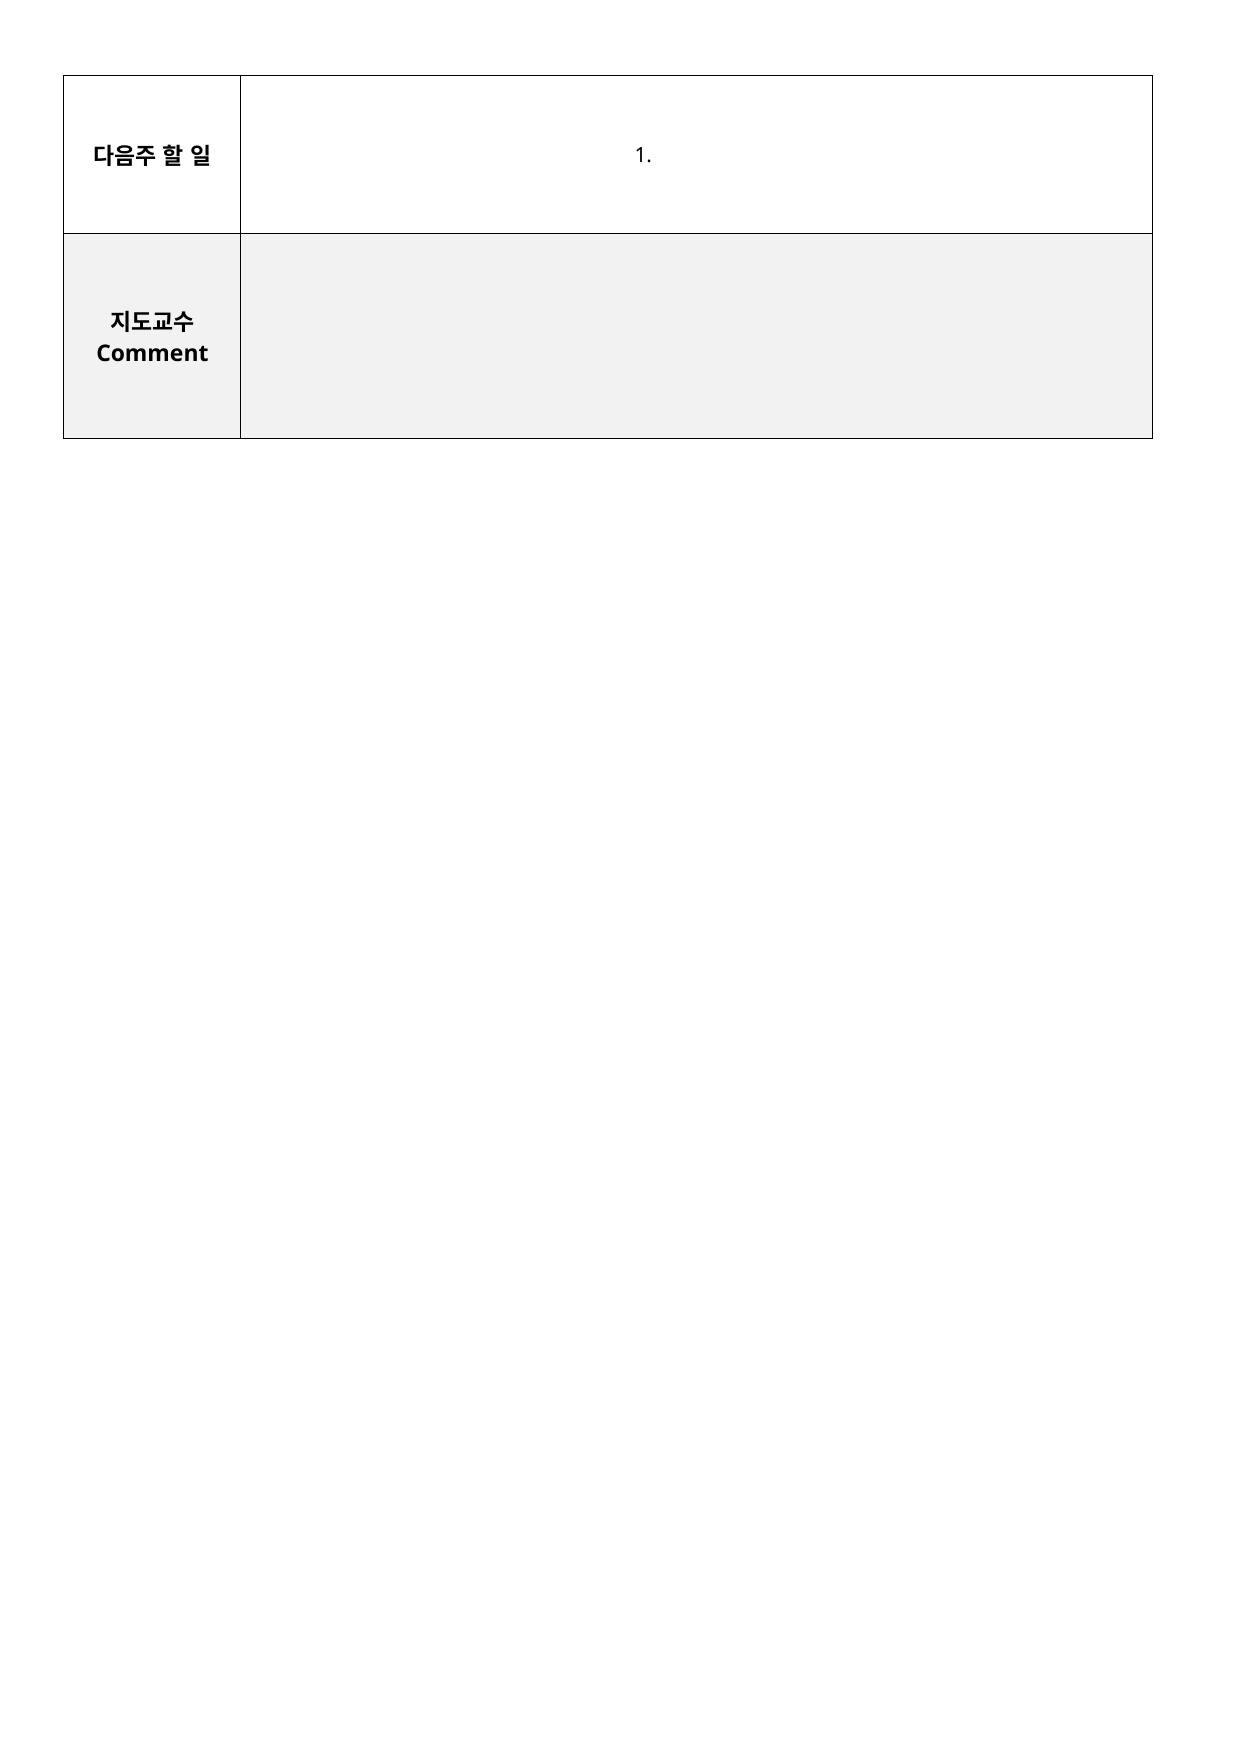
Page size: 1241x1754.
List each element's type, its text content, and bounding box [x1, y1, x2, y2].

table_cell 지도교수 Comment [64, 234, 240, 438]
table_cell 다음주 할 일 [64, 76, 240, 233]
table_cell [241, 234, 1152, 438]
table_cell [241, 76, 1152, 233]
